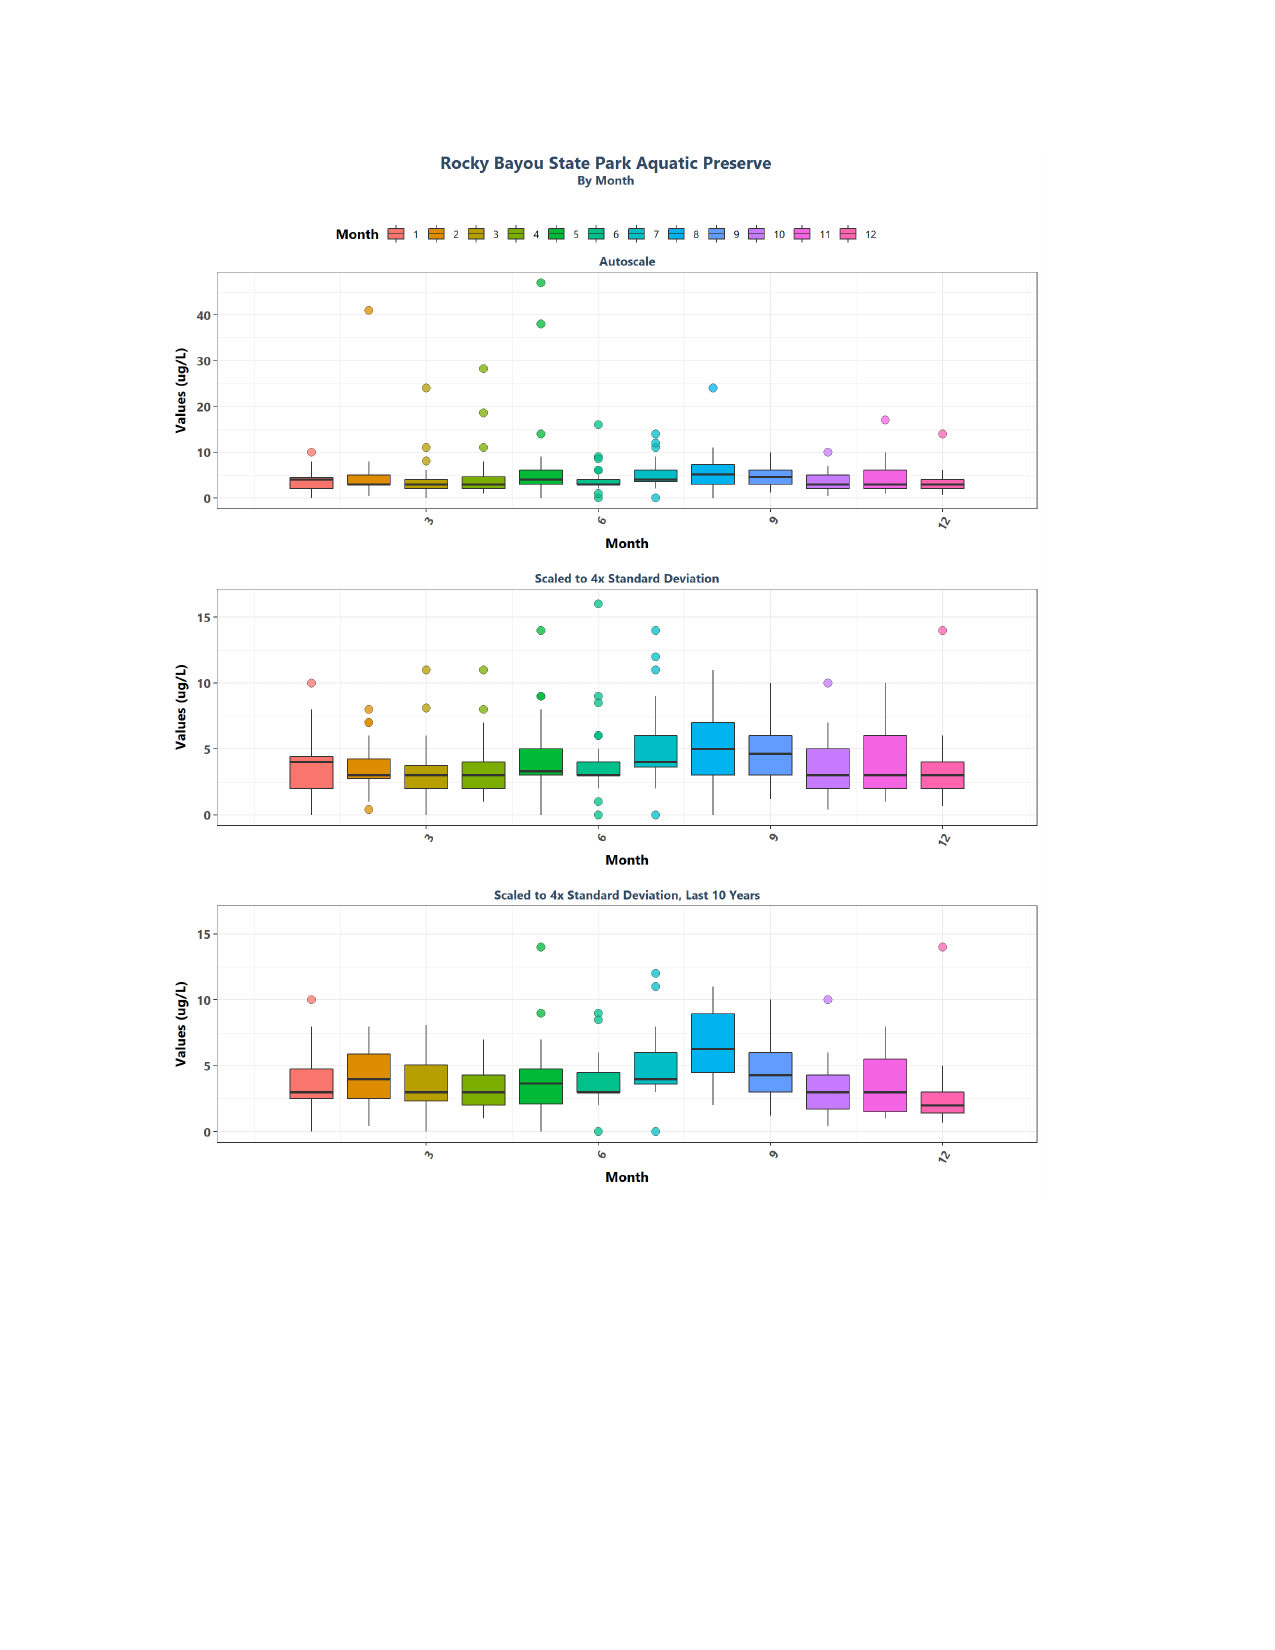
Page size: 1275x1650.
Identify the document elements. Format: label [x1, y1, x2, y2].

picture [168, 150, 1044, 1200]
